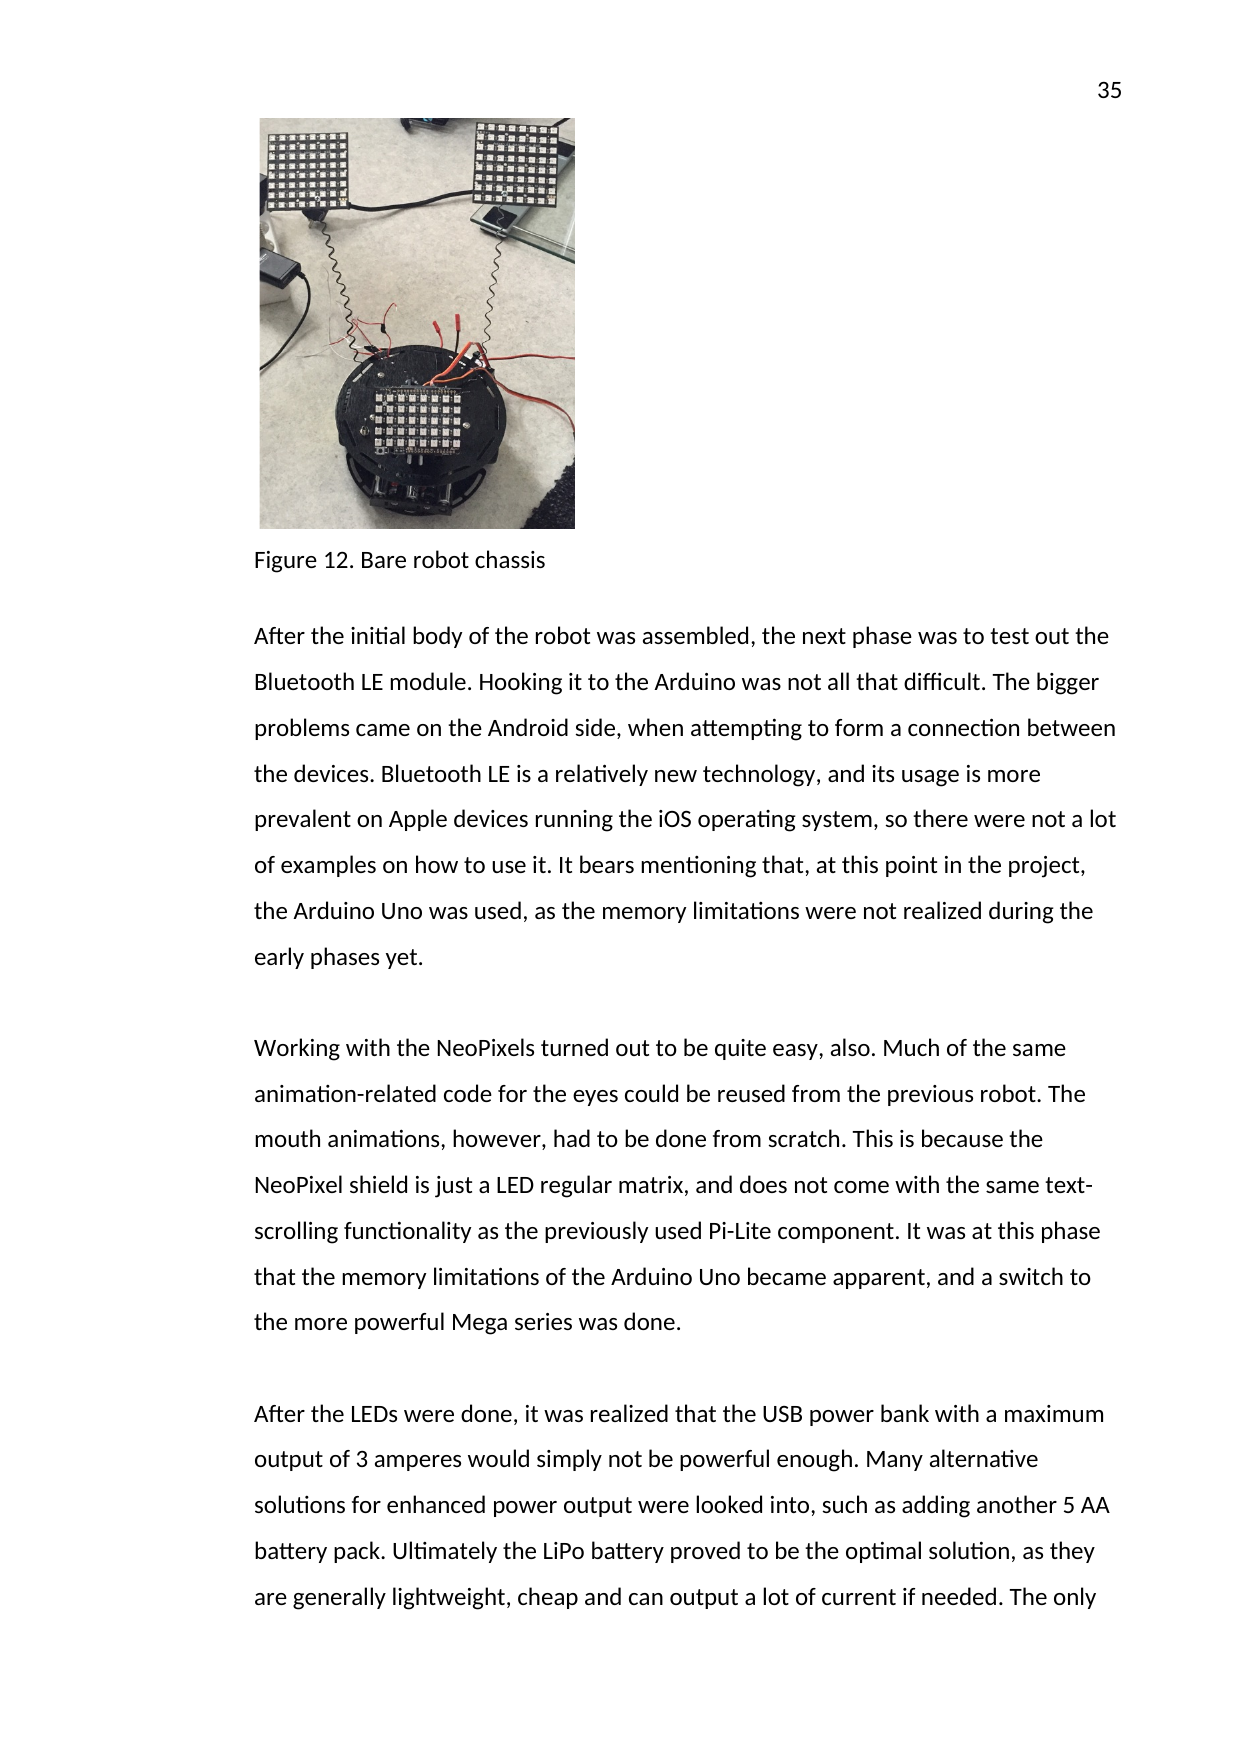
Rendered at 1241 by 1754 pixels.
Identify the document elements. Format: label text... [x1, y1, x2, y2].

text Working with the NeoPixels turned out to be quite easy, also. Much of the same animation-related code for the eyes could be reused from the previous robot. The mouth animations, however, had to be done from scratch. This is because the NeoPixel shield is just a LED regular matrix, and does not come with the same text-scrolling functionality as the previously used Pi-Lite component. It was at this phase that the memory limitations of the Arduino Uno became apparent, and a switch to the more powerful Mega series was done. [254, 1032, 1122, 1337]
text Figure 12. Bare robot chassis [254, 544, 1122, 575]
picture [259, 118, 575, 529]
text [254, 1398, 1122, 1611]
text After the initial body of the robot was assembled, the next phase was to test out the Bluetooth LE module. Hooking it to the Arduino was not all that difficult. The bigger problems came on the Android side, when attempting to form a connection between the devices. Bluetooth LE is a relatively new technology, and its usage is more prevalent on Apple devices running the iOS operating system, so there were not a lot of examples on how to use it. It bears mentioning that, at this point in the project, the Arduino Uno was used, as the memory limitations were not realized during the early phases yet. [254, 621, 1122, 971]
